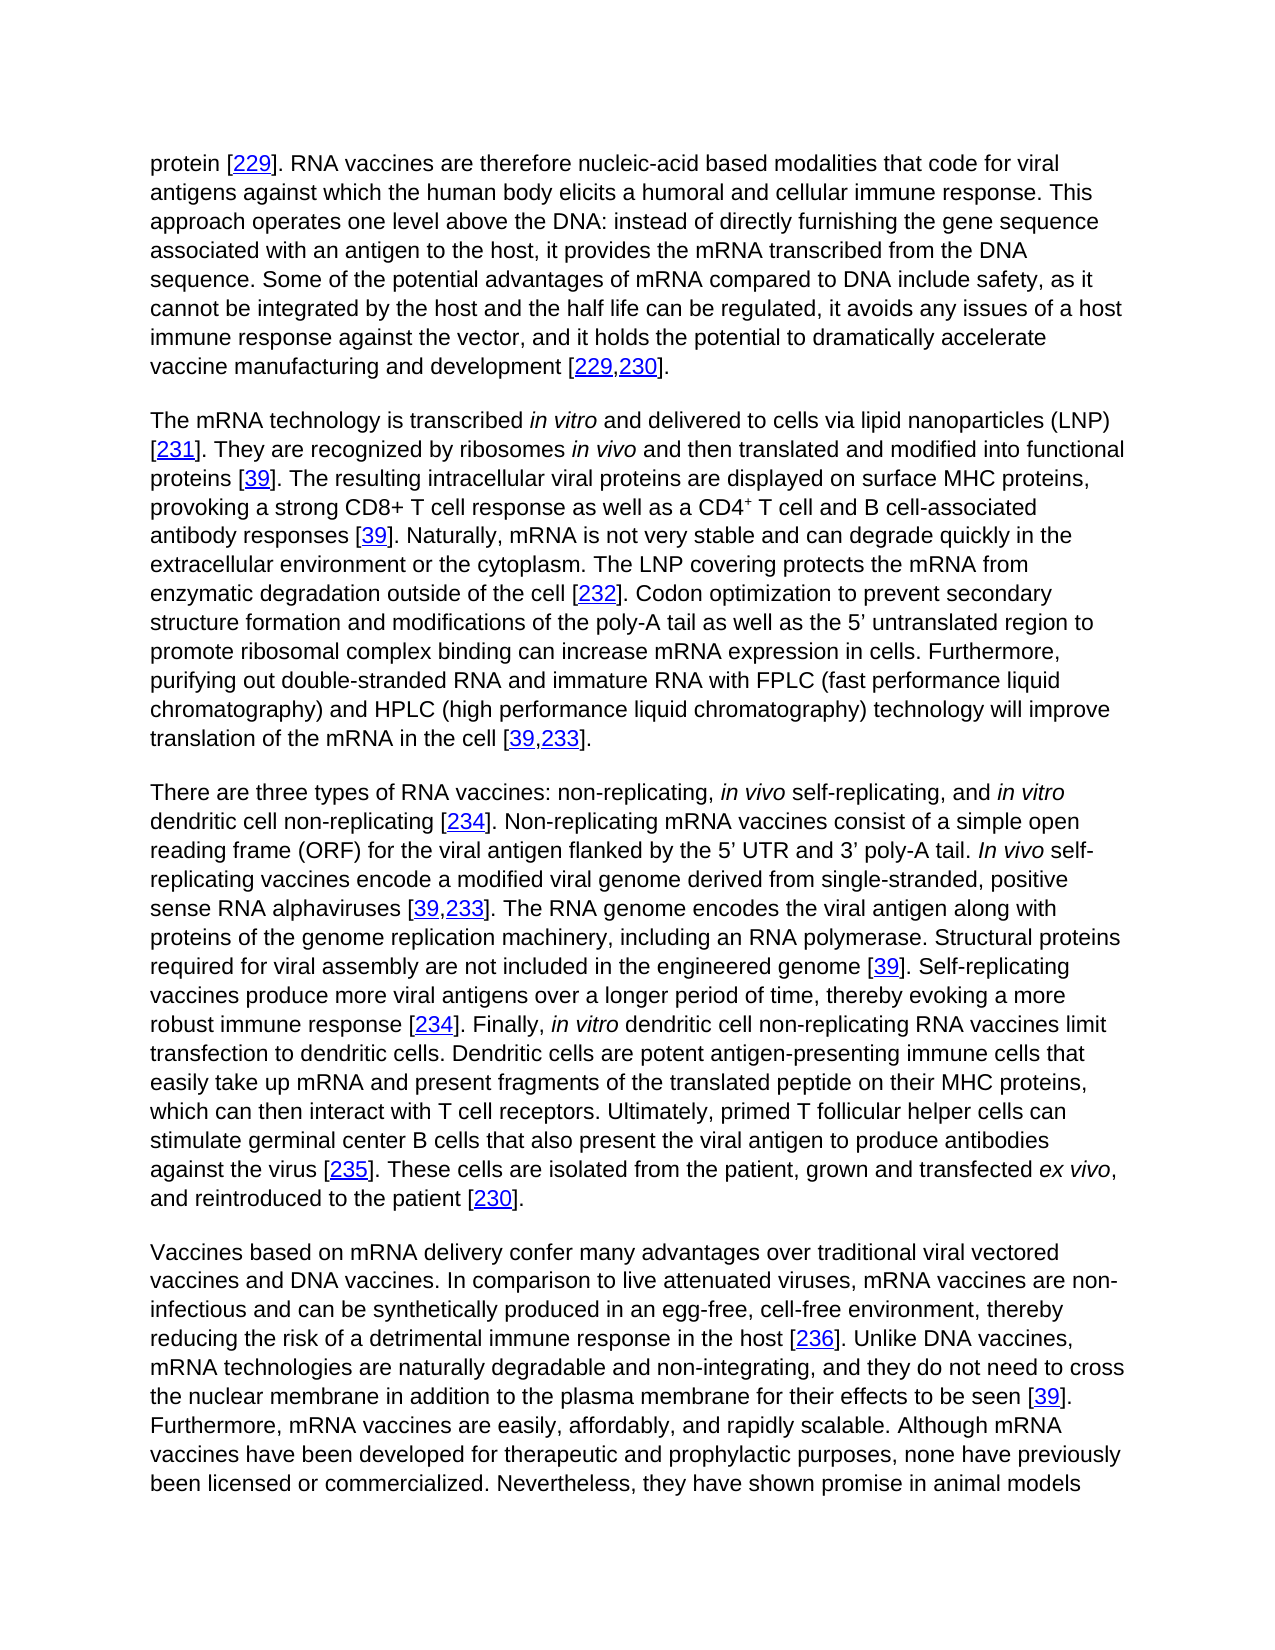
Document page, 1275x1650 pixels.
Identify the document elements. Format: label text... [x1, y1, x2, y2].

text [150, 1238, 1125, 1497]
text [150, 150, 1125, 379]
text The mRNA technology is transcribed in vitro and delivered to cells via lipid nanoparticles (LNP) [231]. They are recognized by ribosomes in vivo and then translated and modified into functional proteins [39]. The resulting intracellular viral proteins are displayed on surface MHC proteins, provoking a strong CD8+ T cell response as well as a CD4+ T cell and B cell-associated antibody responses [39]. Naturally, mRNA is not very stable and can degrade quickly in the extracellular environment or the cytoplasm. The LNP covering protects the mRNA from enzymatic degradation outside of the cell [232]. Codon optimization to prevent secondary structure formation and modifications of the poly-A tail as well as the 5’ untranslated region to promote ribosomal complex binding can increase mRNA expression in cells. Furthermore, purifying out double-stranded RNA and immature RNA with FPLC (fast performance liquid chromatography) and HPLC (high performance liquid chromatography) technology will improve translation of the mRNA in the cell [39,233]. [150, 407, 1125, 752]
text There are three types of RNA vaccines: non-replicating, in vivo self-replicating, and in vitro dendritic cell non-replicating [234]. Non-replicating mRNA vaccines consist of a simple open reading frame (ORF) for the viral antigen flanked by the 5’ UTR and 3’ poly-A tail. In vivo self-replicating vaccines encode a modified viral genome derived from single-stranded, positive sense RNA alphaviruses [39,233]. The RNA genome encodes the viral antigen along with proteins of the genome replication machinery, including an RNA polymerase. Structural proteins required for viral assembly are not included in the engineered genome [39]. Self-replicating vaccines produce more viral antigens over a longer period of time, thereby evoking a more robust immune response [234]. Finally, in vitro dendritic cell non-replicating RNA vaccines limit transfection to dendritic cells. Dendritic cells are potent antigen-presenting immune cells that easily take up mRNA and present fragments of the translated peptide on their MHC proteins, which can then interact with T cell receptors. Ultimately, primed T follicular helper cells can stimulate germinal center B cells that also present the viral antigen to produce antibodies against the virus [235]. These cells are isolated from the patient, grown and transfected ex vivo, and reintroduced to the patient [230]. [150, 779, 1125, 1211]
